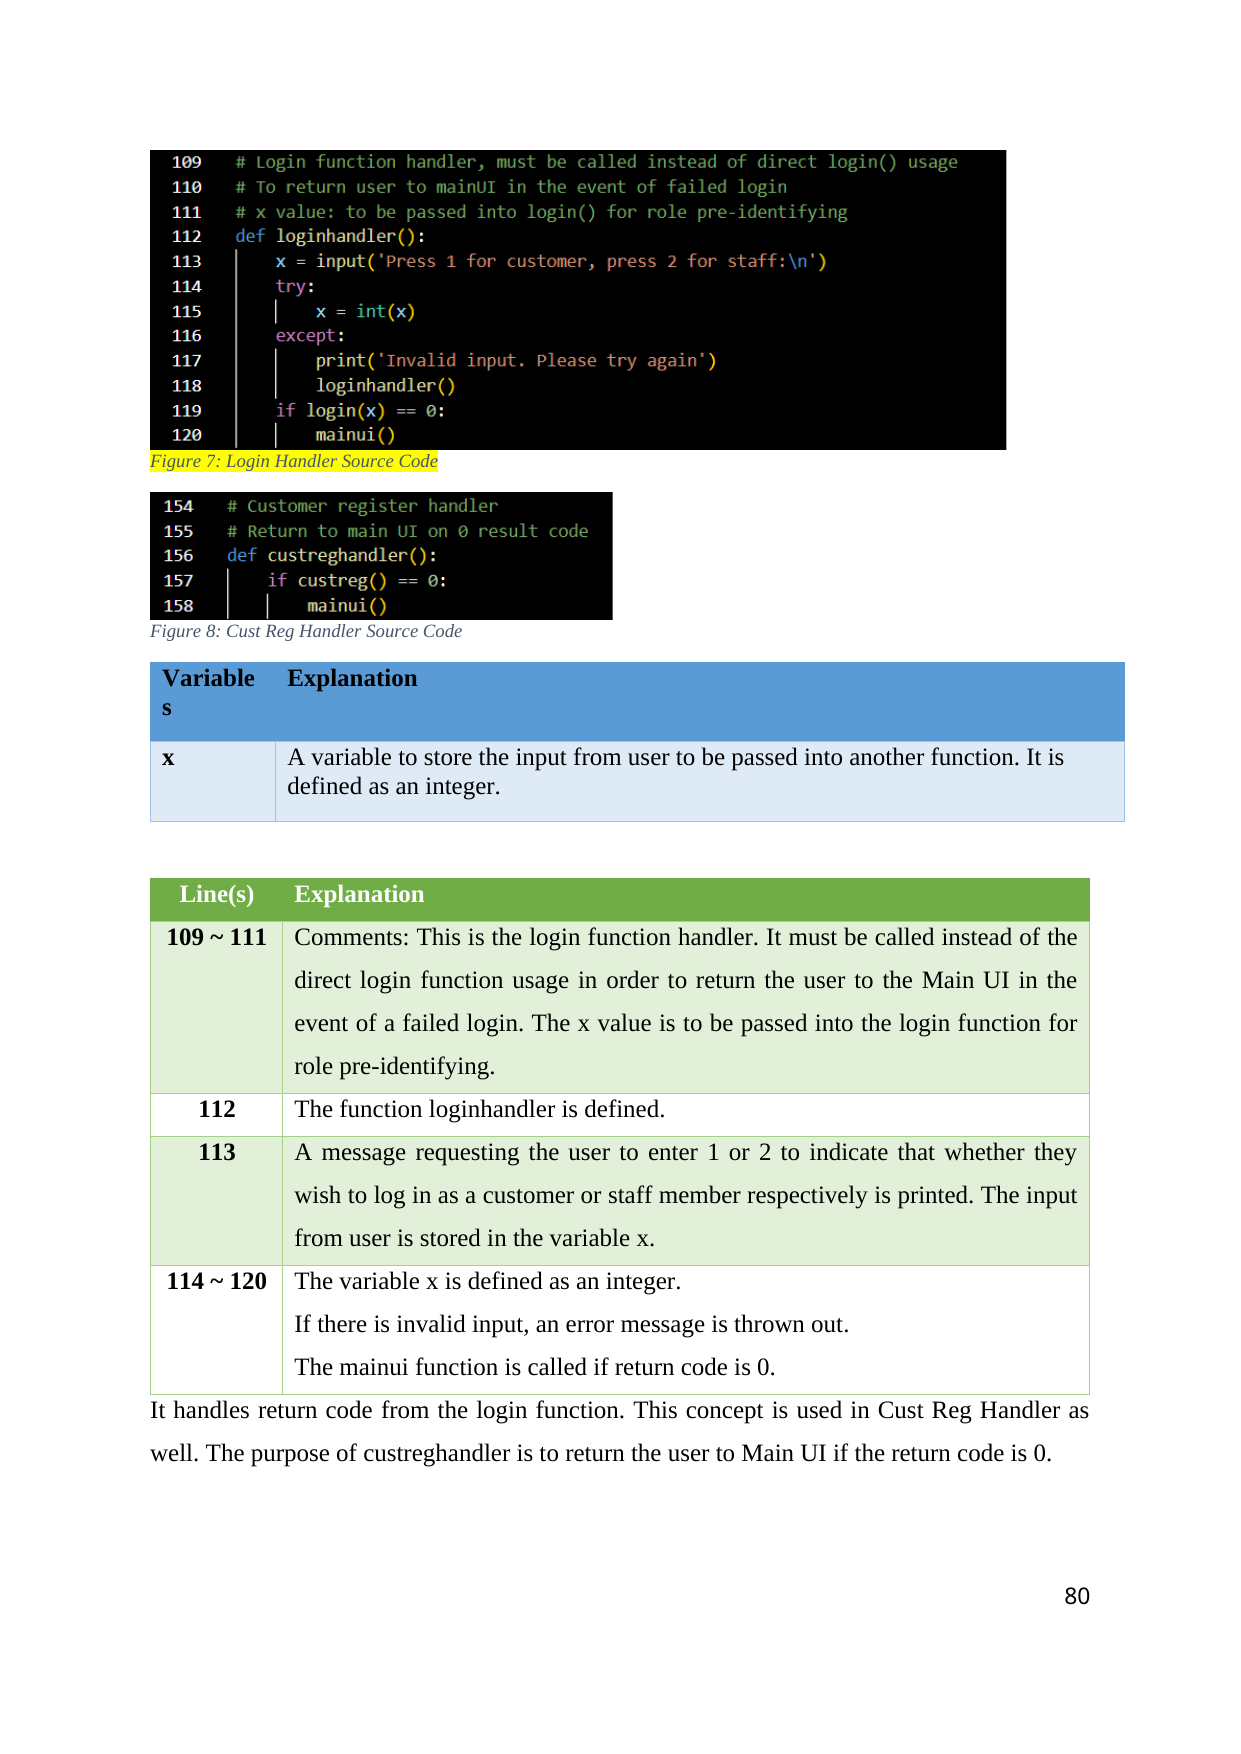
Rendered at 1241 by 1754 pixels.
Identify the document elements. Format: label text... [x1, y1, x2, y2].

table_cell x [151, 742, 275, 821]
table_cell A message requesting the user to enter 1 or 2 to indicate that whether they wish to log in as a customer or staff member respectively is printed. The input from user is stored in the variable x. [283, 1137, 1089, 1265]
table_cell The variable x is defined as an integer. If there is invalid input, an error message is thrown out. The mainui function is called if return code is 0. [283, 1266, 1089, 1394]
table_cell A variable to store the input from user to be passed into another function. It is defined as an integer. [276, 742, 1124, 821]
text Figure 7: Login Handler Source Code [438, 150, 1090, 472]
table_header Line(s) [151, 879, 282, 921]
table_header Explanation [276, 663, 1124, 741]
table_header Explanation [283, 879, 1089, 921]
picture [150, 150, 1007, 450]
table_cell 113 [151, 1137, 282, 1265]
table_cell The function loginhandler is defined. [283, 1094, 1089, 1136]
table_cell 112 [151, 1094, 282, 1136]
table_cell 109 ~ 111 [151, 922, 282, 1093]
table_cell Comments: This is the login function handler. It must be called instead of the direct login function usage in order to return the user to the Main UI in the event of a failed login. The x value is to be passed into the login function for role pre-identifying. [283, 922, 1089, 1093]
text It handles return code from the login function. This concept is used in Cust Reg Handler as well. The purpose of custreghandler is to return the user to Main UI if the return code is 0. [150, 1395, 1090, 1467]
table_cell 114 ~ 120 [151, 1266, 282, 1394]
table_header Variables [151, 663, 275, 741]
picture [150, 492, 613, 620]
